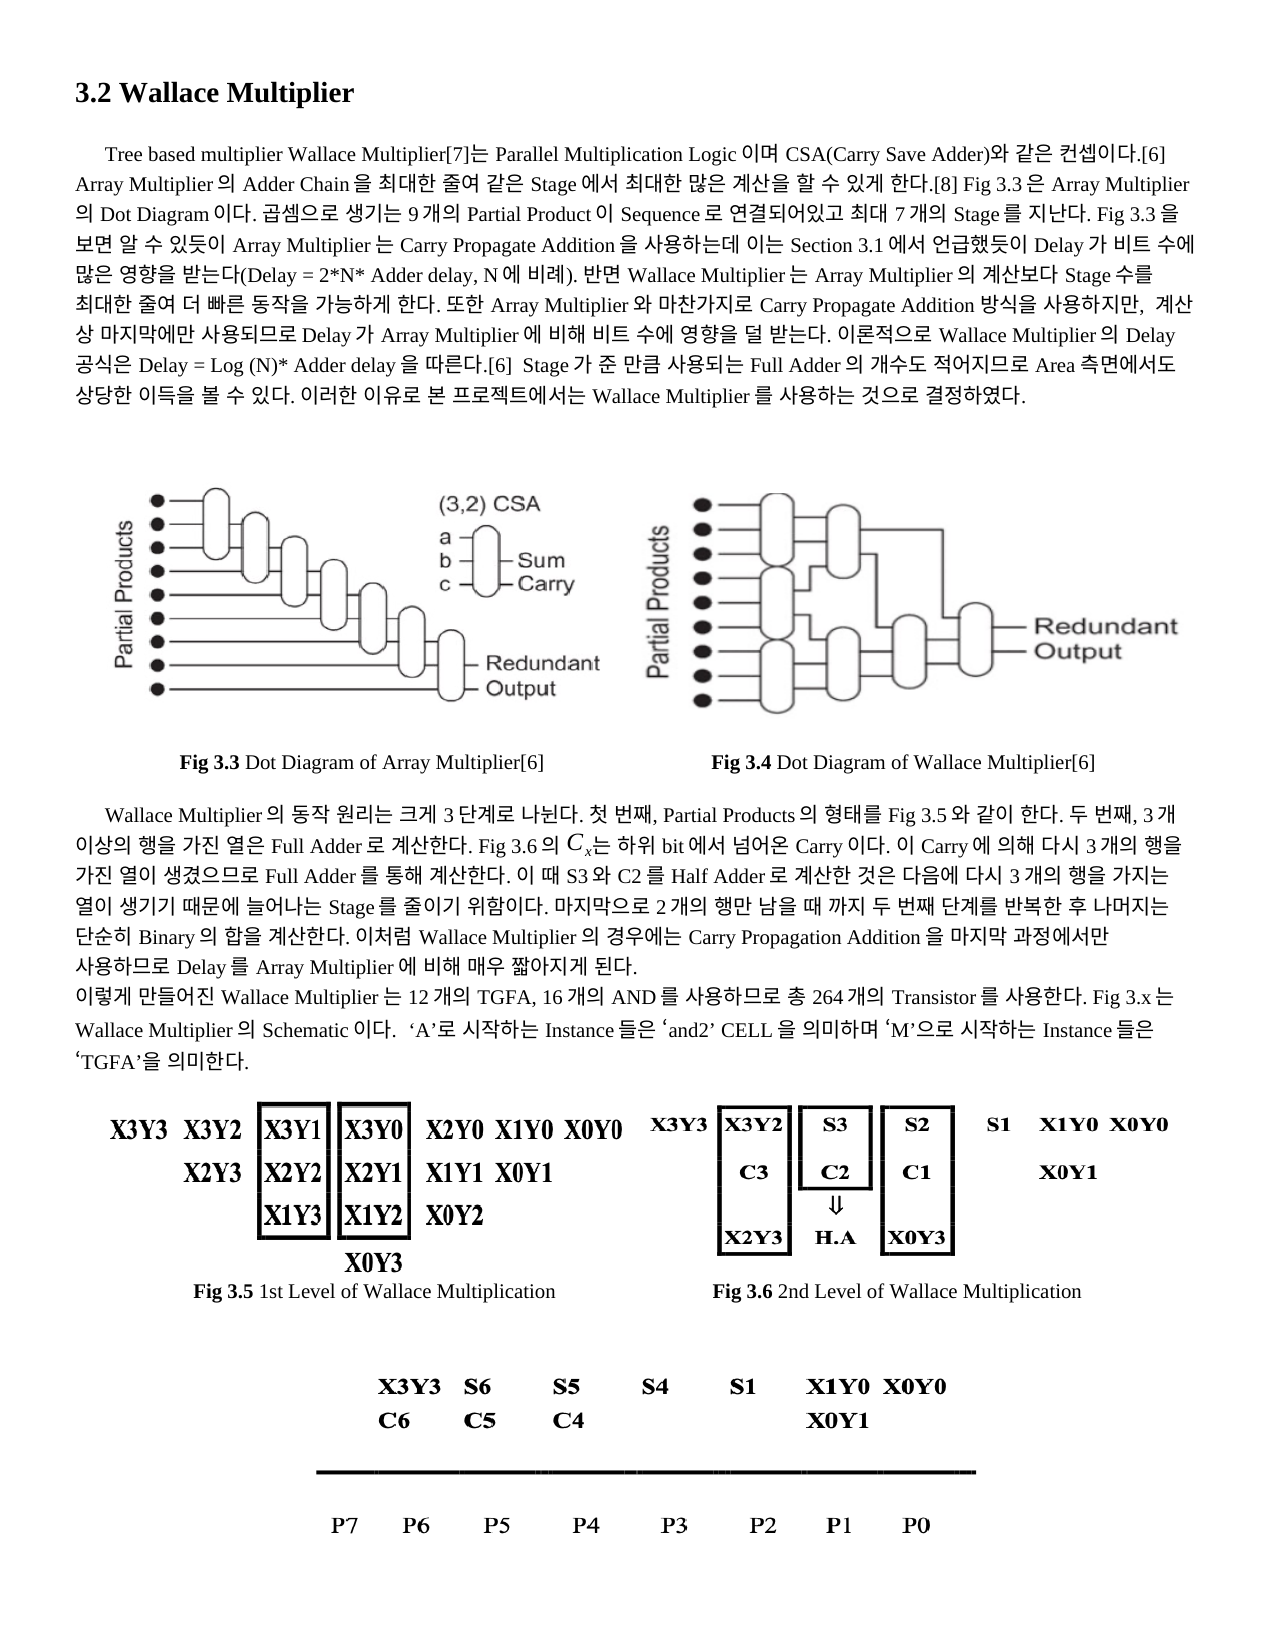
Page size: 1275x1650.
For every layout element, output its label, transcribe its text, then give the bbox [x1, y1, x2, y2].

text Fig 3.5 1st Level of Wallace Multiplication Fig 3.6 2nd Level of Wallace Multiplication [75, 1279, 1200, 1303]
text Fig 3.3 Dot Diagram of Array Multiplier[6] Fig 3.4 Dot Diagram of Wallace Multiplier[6] [75, 750, 1200, 774]
picture [299, 1351, 977, 1551]
picture [96, 1099, 1179, 1279]
picture [82, 466, 1194, 721]
text 이렇게 만들어진 Wallace Multiplier는 12개의 TGFA, 16개의 AND를 사용하므로 총 264개의 Transistor를 사용한다. Fig 3.x는 Wallace Multiplier의 Schematic이다. ‘A’로 시작하는 Instance들은 ‘and2’ CELL을 의미하며 ‘M’으로 시작하는 Instance들은 ‘TGFA’을 의미한다. [75, 981, 1200, 1075]
subtitle 3.2 Wallace Multiplier [75, 75, 1200, 108]
text Wallace Multiplier의 동작 원리는 크게 3단계로 나뉜다. 첫 번째, Partial Products의 형태를 Fig 3.5와 같이 한다. 두 번째, 3개 이상의 행을 가진 열은 Full Adder로 계산한다. Fig 3.6의 는 하위 bit에서 넘어온 Carry이다. 이 Carry에 의해 다시 3개의 행을 가진 열이 생겼으므로 Full Adder를 통해 계산한다. 이 때 S3와 C2를 Half Adder로 계산한 것은 다음에 다시 3개의 행을 가지는 열이 생기기 때문에 늘어나는 Stage를 줄이기 위함이다. 마지막으로 2개의 행만 남을 때 까지 두 번째 단계를 반복한 후 나머지는 단순히 Binary의 합을 계산한다. 이처럼 Wallace Multiplier의 경우에는 Carry Propagation Addition을 마지막 과정에서만 사용하므로 Delay를 Array Multiplier에 비해 매우 짧아지게 된다. [75, 798, 1200, 981]
text Tree based multiplier Wallace Multiplier[7]는 Parallel Multiplication Logic이며 CSA(Carry Save Adder)와 같은 컨셉이다.[6] Array Multiplier의 Adder Chain을 최대한 줄여 같은 Stage에서 최대한 많은 계산을 할 수 있게 한다.[8] Fig 3.3은 Array Multiplier의 Dot Diagram이다. 곱셈으로 생기는 9개의 Partial Product이 Sequence로 연결되어있고 최대 7개의 Stage를 지난다. Fig 3.3을 보면 알 수 있듯이 Array Multiplier는 Carry Propagate Addition을 사용하는데 이는 Section 3.1에서 언급했듯이 Delay가 비트 수에 많은 영향을 받는다(Delay = 2*N* Adder delay, N에 비례). 반면 Wallace Multiplier는 Array Multiplier의 계산보다 Stage수를 최대한 줄여 더 빠른 동작을 가능하게 한다. 또한 Array Multiplier와 마찬가지로 Carry Propagate Addition 방식을 사용하지만, 계산 상 마지막에만 사용되므로Delay가 Array Multiplier에 비해 비트 수에 영향을 덜 받는다. 이론적으로 Wallace Multiplier의 Delay 공식은 Delay = Log (N)* Adder delay을 따른다.[6] Stage가 준 만큼 사용되는 Full Adder의 개수도 적어지므로 Area 측면에서도 상당한 이득을 볼 수 있다. 이러한 이유로 본 프로젝트에서는 Wallace Multiplier를 사용하는 것으로 결정하였다. [75, 137, 1200, 409]
